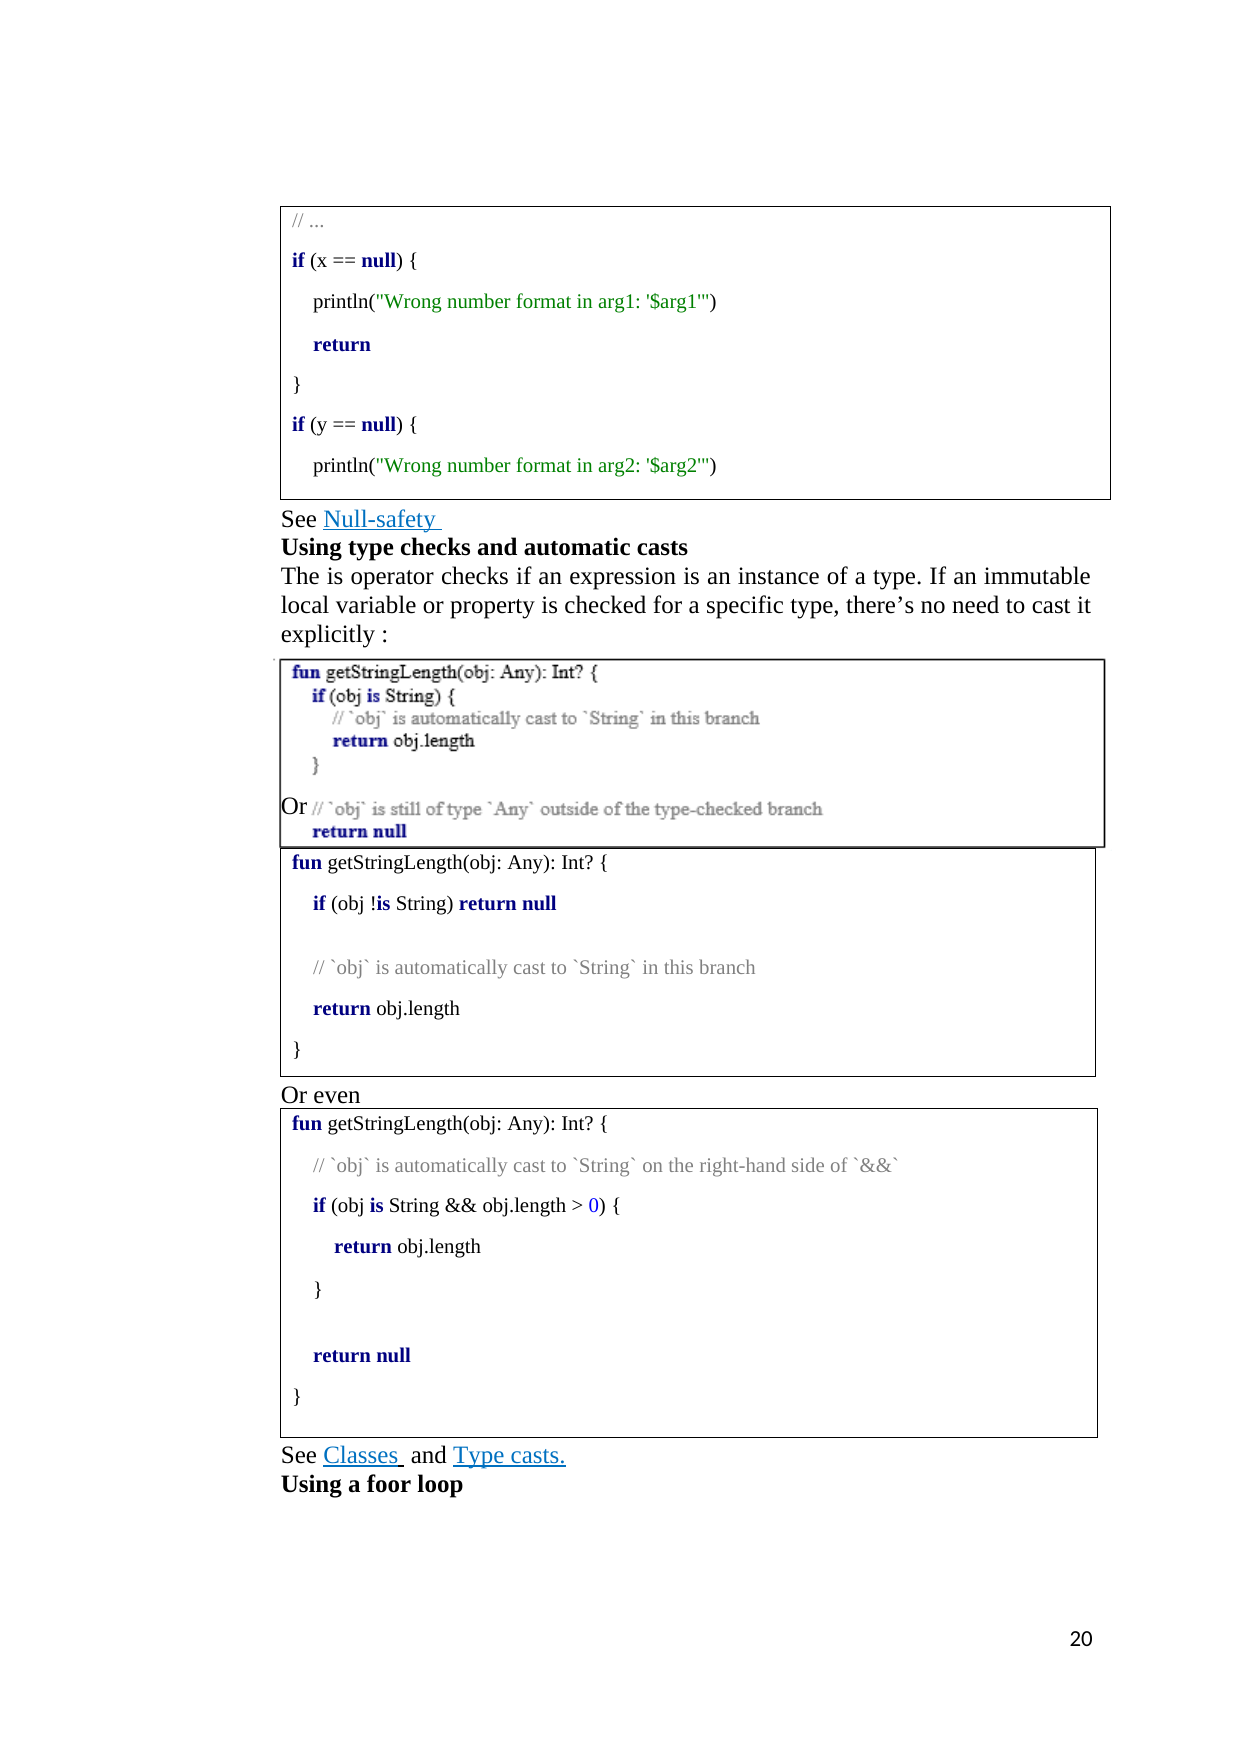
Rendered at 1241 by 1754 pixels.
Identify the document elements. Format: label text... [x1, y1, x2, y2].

picture [271, 649, 1112, 851]
text See Classes and Type casts. [281, 1440, 1092, 1469]
text See Null-safety [281, 504, 1092, 532]
text Using a foor loop [281, 1469, 1092, 1498]
text The is operator checks if an expression is an instance of a type. If an immutable local variable or property is checked for a specific type, there’s no need to cast it explicitly : [281, 561, 1092, 647]
text Using type checks and automatic casts [281, 532, 1092, 561]
text Or even [281, 1080, 1092, 1108]
text Or [281, 791, 1092, 820]
